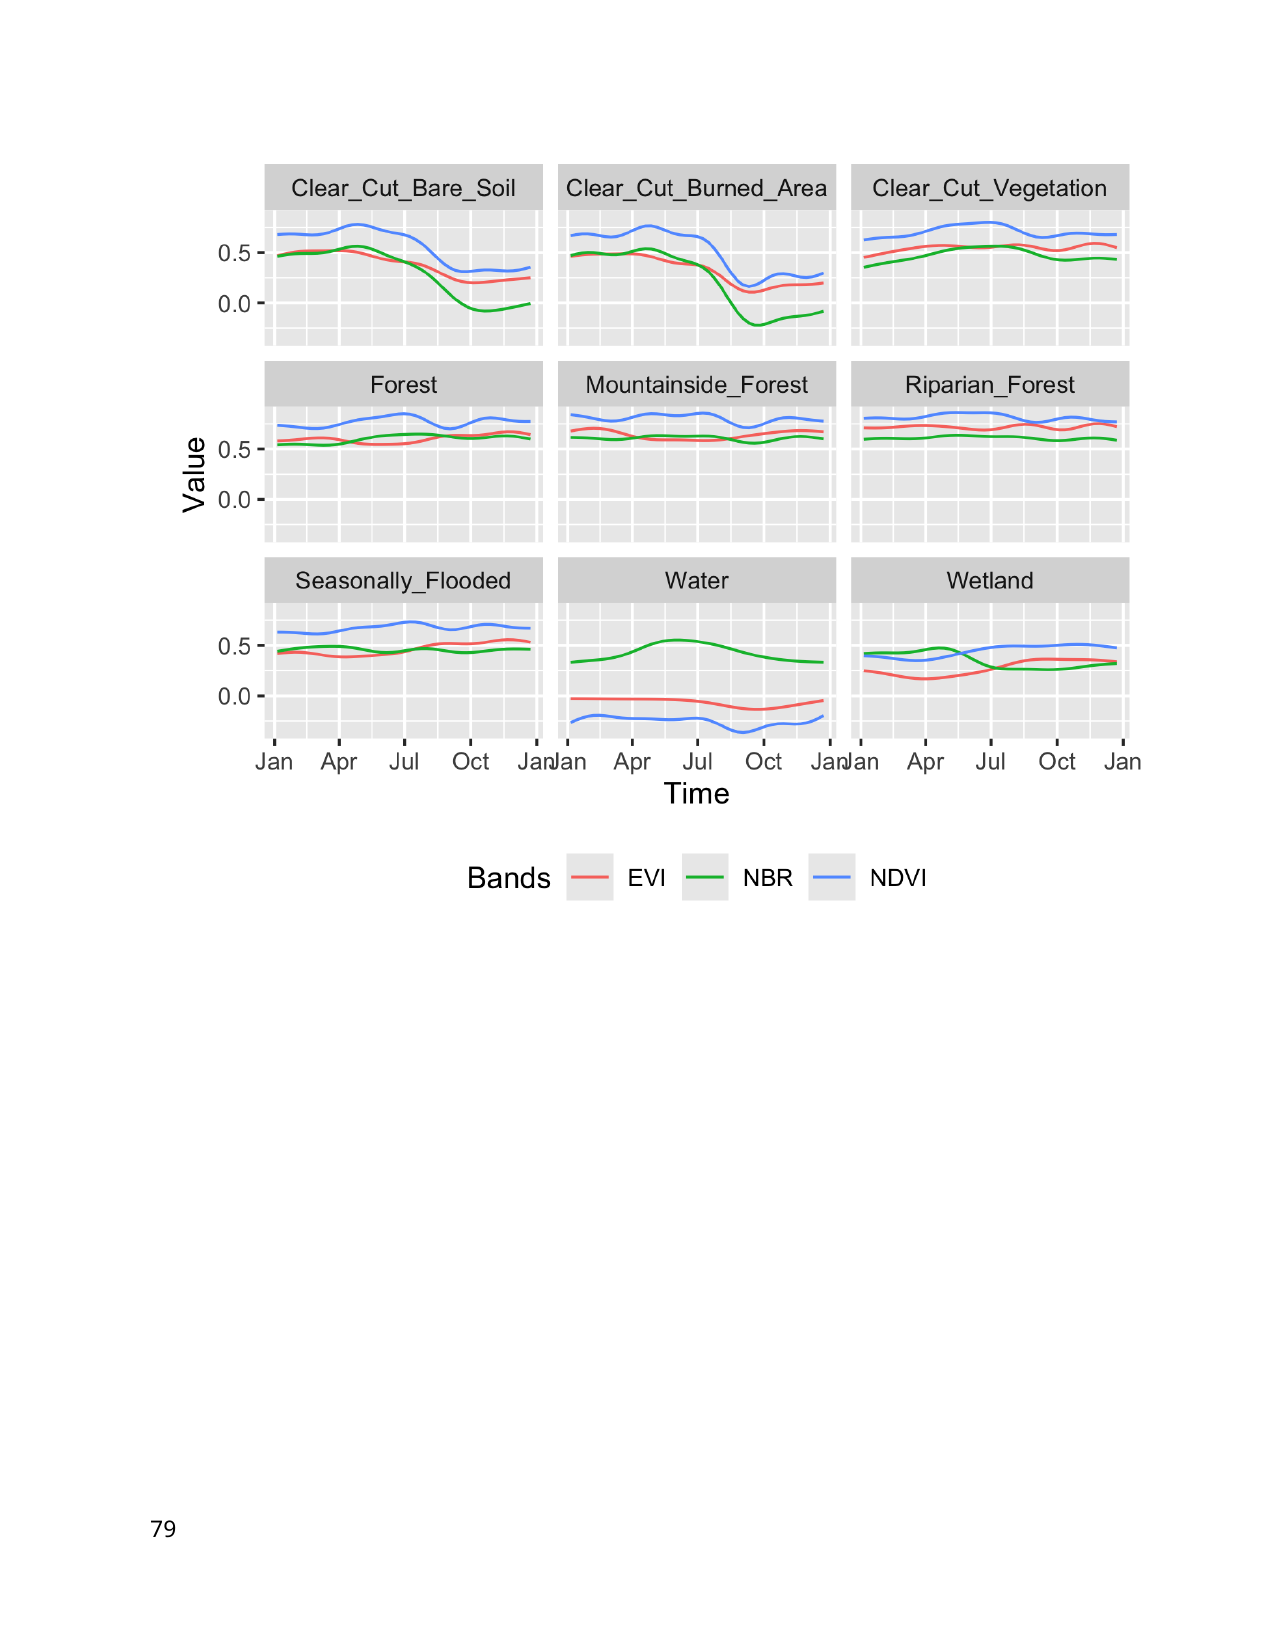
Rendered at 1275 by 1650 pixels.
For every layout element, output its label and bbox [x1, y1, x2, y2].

picture [168, 150, 1144, 930]
